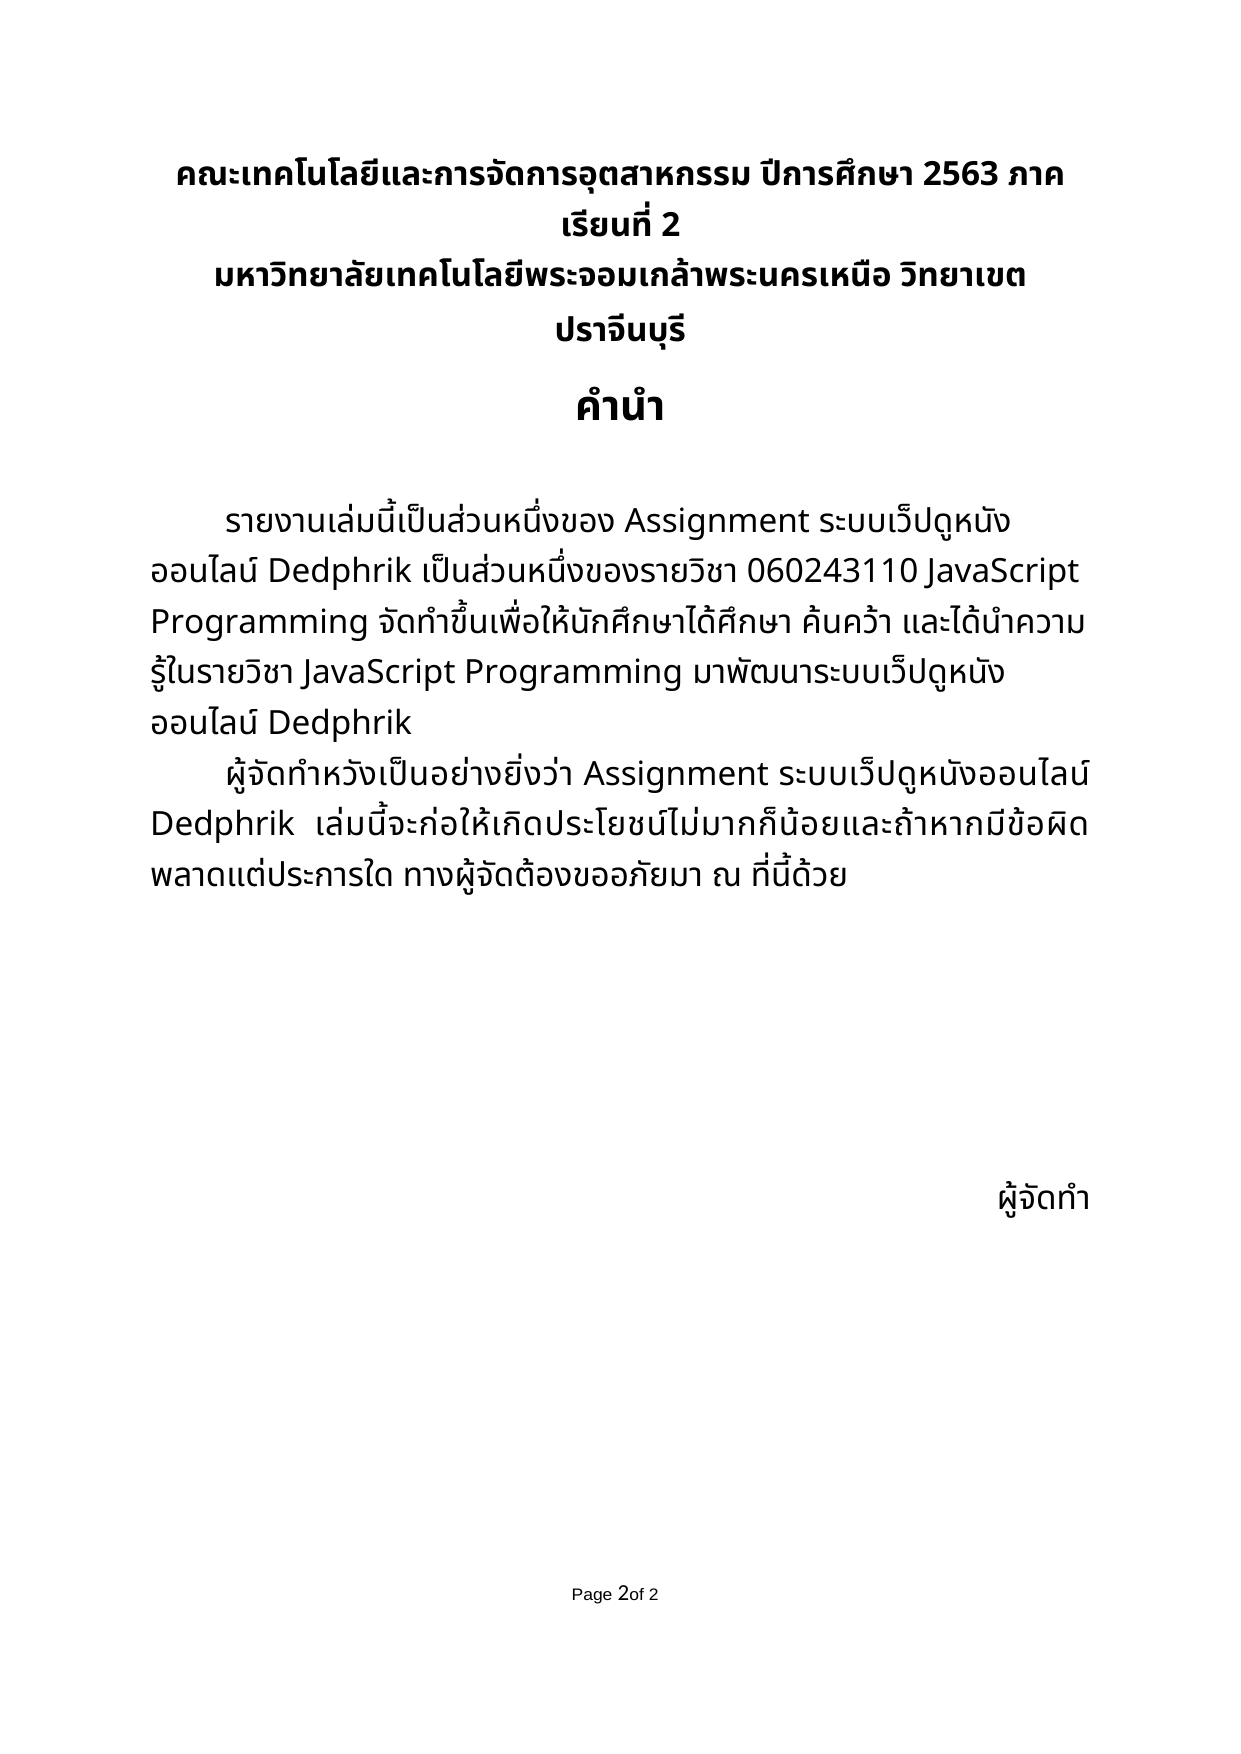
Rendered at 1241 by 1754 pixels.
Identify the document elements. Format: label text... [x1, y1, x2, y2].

text คำนำ [150, 377, 1090, 439]
text คณะเทคโนโลยีและการจัดการอุตสาหกรรม ปีการศึกษา 2563 ภาคเรียนที่ 2 [150, 150, 1090, 251]
text ผู้จัดทำ [150, 1174, 1090, 1224]
text รายงานเล่มนี้เป็นส่วนหนึ่งของ Assignment ระบบเว็ปดูหนังออนไลน์ Dedphrik เป็นส่วนหนึ่งของรายวิชา 060243110 JavaScript Programming จัดทำขึ้นเพื่อให้นักศึกษาได้ศึกษา ค้นคว้า และได้นำความรู้ในรายวิชา JavaScript Programming มาพัฒนาระบบเว็ปดูหนังออนไลน์ Dedphrik [150, 496, 1090, 749]
text ผู้จัดทำหวังเป็นอย่างยิ่งว่า Assignment ระบบเว็ปดูหนังออนไลน์ Dedphrik เล่มนี้จะก่อให้เกิดประโยชน์ไม่มากก็น้อยและถ้าหากมีข้อผิดพลาดแต่ประการใด ทางผู้จัดต้องขออภัยมา ณ ที่นี้ด้วย [150, 749, 1090, 901]
text มหาวิทยาลัยเทคโนโลยีพระจอมเกล้าพระนครเหนือ วิทยาเขตปราจีนบุรี [150, 251, 1090, 356]
